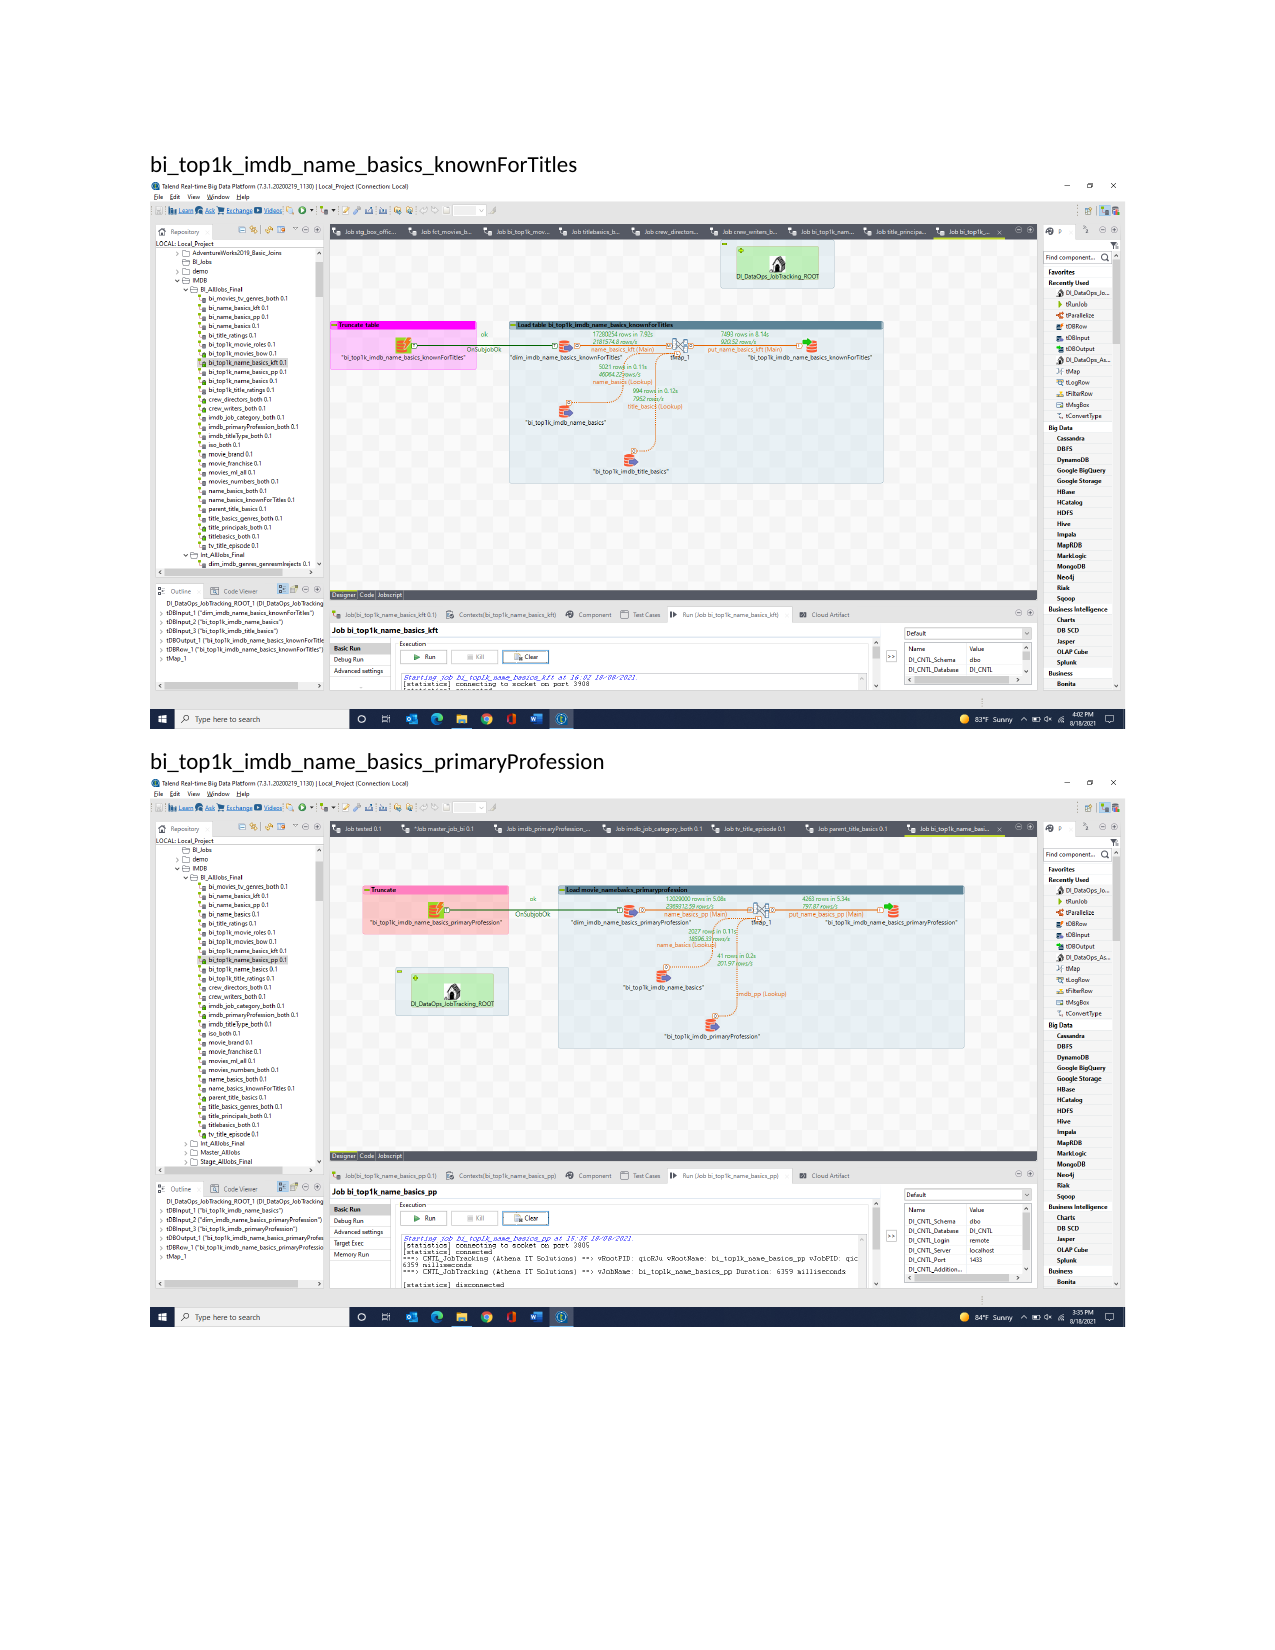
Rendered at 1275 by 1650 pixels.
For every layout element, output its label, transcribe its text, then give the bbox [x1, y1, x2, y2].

text bi_top1k_imdb_name_basics_knownForTitles [150, 150, 1125, 180]
picture [150, 180, 1125, 729]
text bi_top1k_imdb_name_basics_primaryProfession [150, 747, 1125, 777]
picture [150, 777, 1125, 1327]
